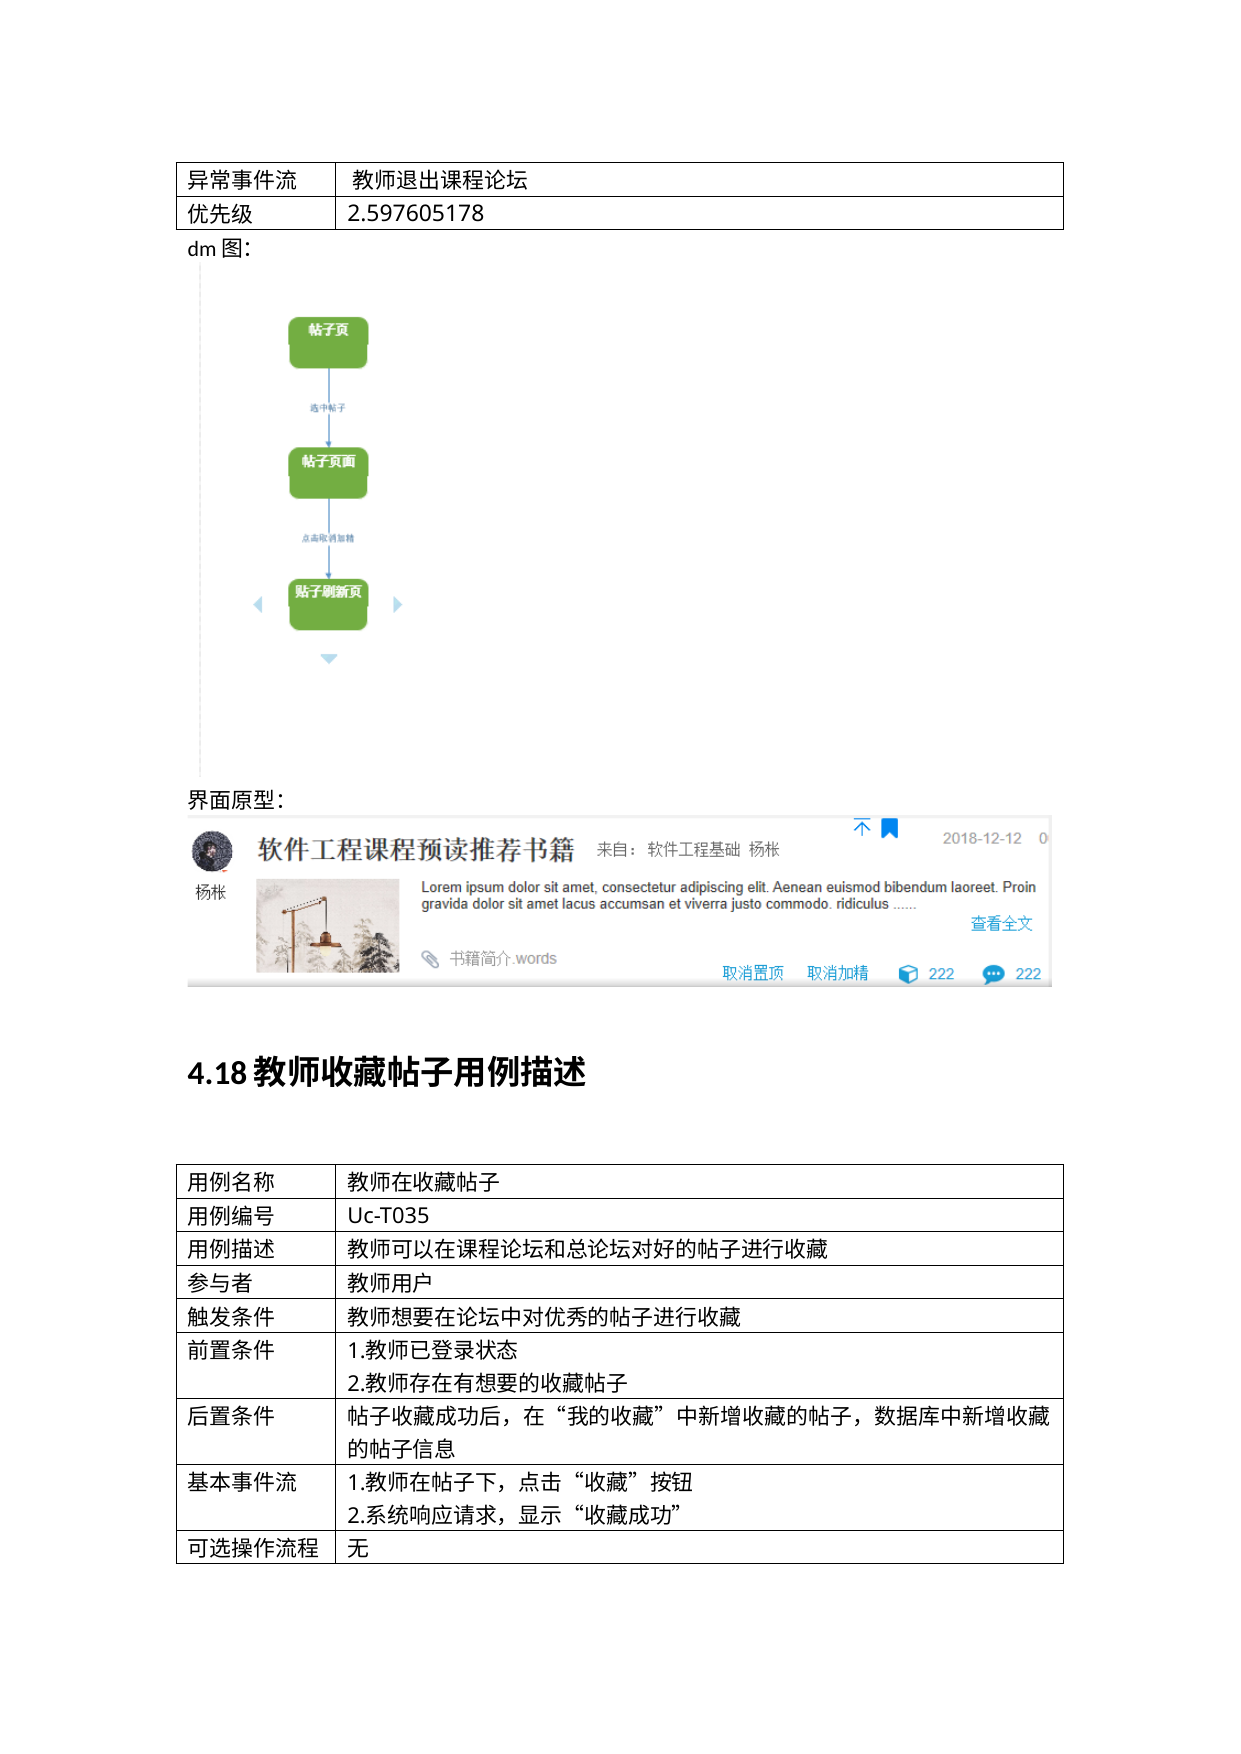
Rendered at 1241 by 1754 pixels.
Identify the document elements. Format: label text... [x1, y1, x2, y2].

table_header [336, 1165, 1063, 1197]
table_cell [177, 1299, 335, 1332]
text 界面原型： [187, 783, 1053, 815]
subtitle 4.18教师收藏帖子用例描述 [187, 1037, 1053, 1102]
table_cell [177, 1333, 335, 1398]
text dm图： [187, 230, 1053, 263]
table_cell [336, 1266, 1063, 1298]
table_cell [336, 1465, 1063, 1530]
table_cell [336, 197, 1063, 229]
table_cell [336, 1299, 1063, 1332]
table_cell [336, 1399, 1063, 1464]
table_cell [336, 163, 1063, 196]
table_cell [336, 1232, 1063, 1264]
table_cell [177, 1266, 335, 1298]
picture [187, 262, 589, 777]
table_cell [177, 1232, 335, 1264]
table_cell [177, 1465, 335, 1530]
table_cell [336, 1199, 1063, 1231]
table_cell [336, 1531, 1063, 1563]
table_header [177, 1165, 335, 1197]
picture [187, 815, 1052, 987]
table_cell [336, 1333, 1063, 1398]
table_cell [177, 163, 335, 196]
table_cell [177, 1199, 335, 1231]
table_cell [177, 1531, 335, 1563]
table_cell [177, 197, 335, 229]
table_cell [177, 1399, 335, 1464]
